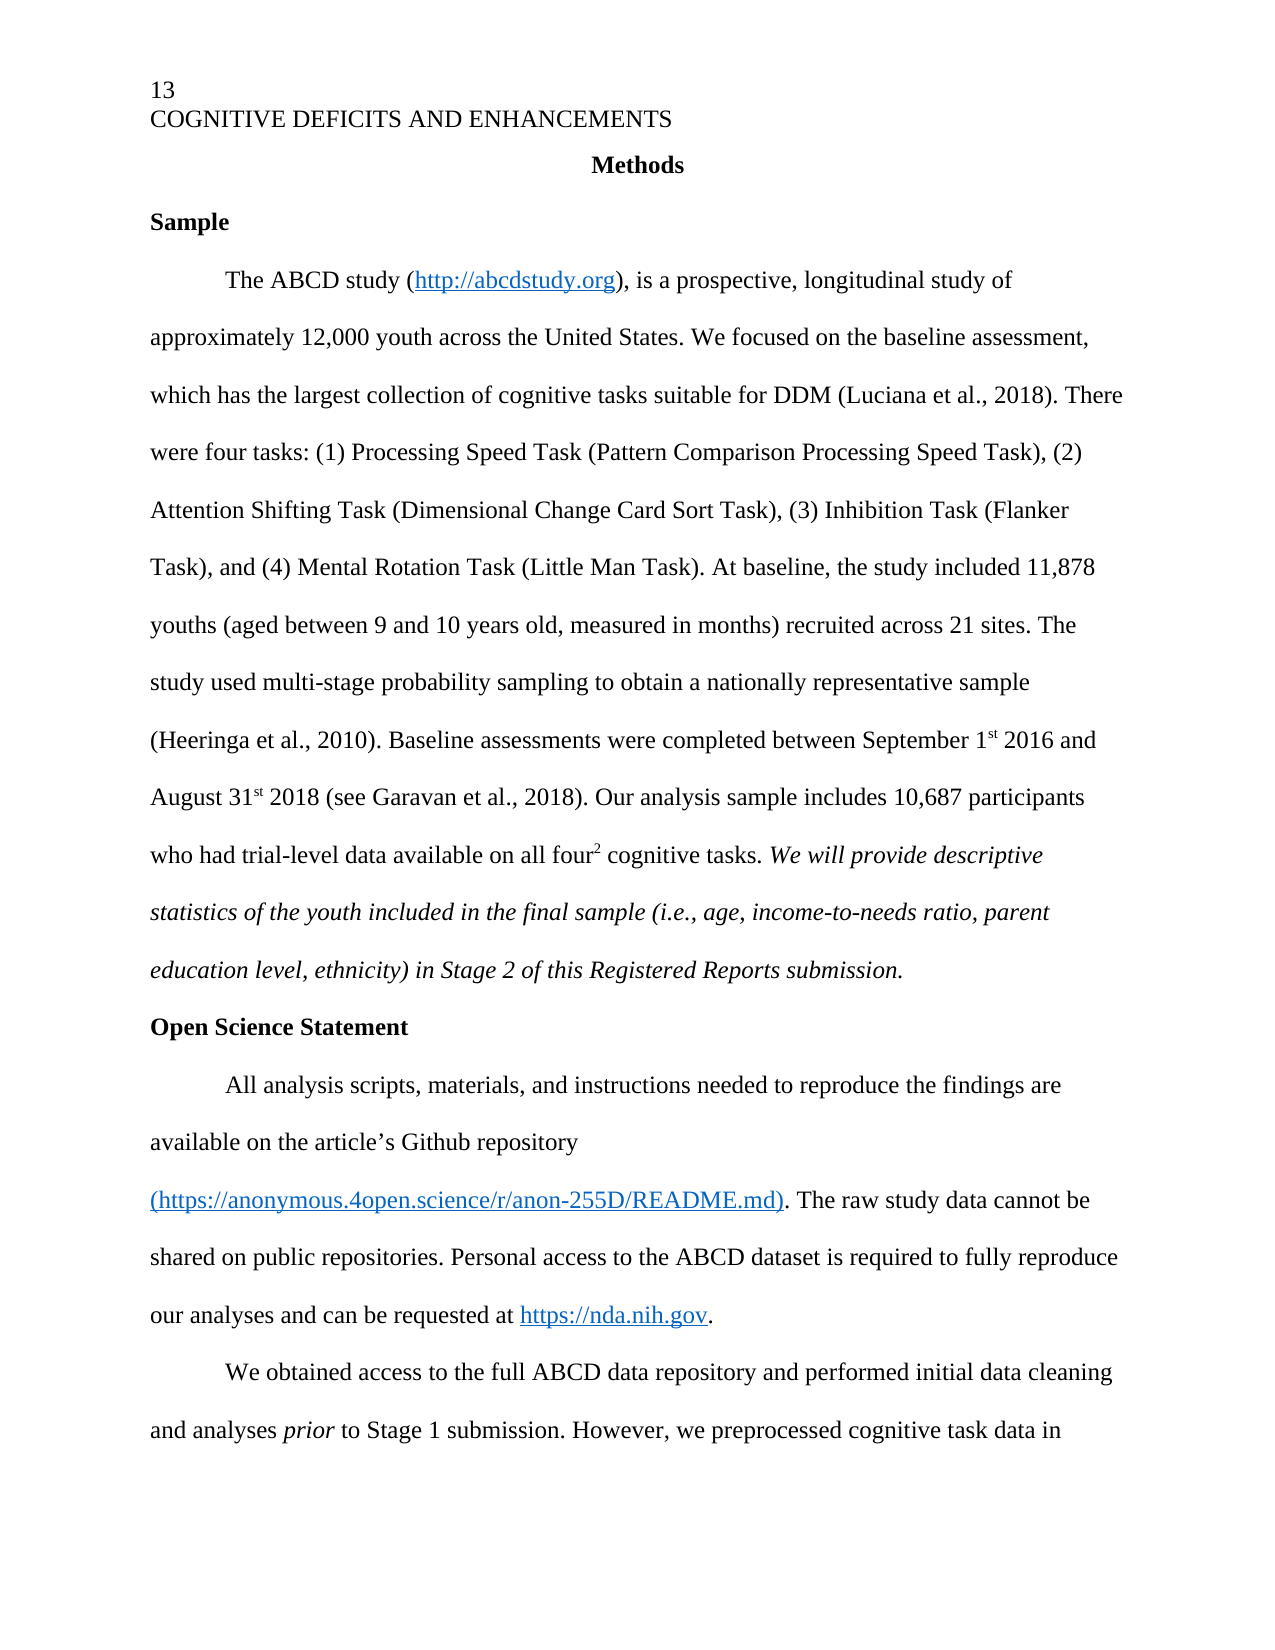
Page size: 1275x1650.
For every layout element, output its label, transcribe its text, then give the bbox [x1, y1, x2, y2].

text The ABCD study (http://abcdstudy.org), is a prospective, longitudinal study of approximately 12,000 youth across the United States. We focused on the baseline assessment, which has the largest collection of cognitive tasks suitable for DDM (Luciana et al., 2018). There were four tasks: (1) Processing Speed Task (Pattern Comparison Processing Speed Task), (2) Attention Shifting Task (Dimensional Change Card Sort Task), (3) Inhibition Task (Flanker Task), and (4) Mental Rotation Task (Little Man Task). At baseline, the study included 11,878 youths (aged between 9 and 10 years old, measured in months) recruited across 21 sites. The study used multi-stage probability sampling to obtain a nationally representative sample (Heeringa et al., 2010). Baseline assessments were completed between September 1st 2016 and August 31st 2018 (see Garavan et al., 2018). Our analysis sample includes 10,687 participants who had trial-level data available on all four2 cognitive tasks. We will provide descriptive statistics of the youth included in the final sample (i.e., age, income-to-needs ratio, parent education level, ethnicity) in Stage 2 of this Registered Reports submission. [150, 265, 1125, 984]
subtitle Sample [150, 207, 1125, 236]
subtitle Methods [150, 150, 1125, 179]
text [150, 1357, 1125, 1444]
subtitle Open Science Statement [150, 1012, 1125, 1041]
text All analysis scripts, materials, and instructions needed to reproduce the findings are available on the article’s Github repository (https://anonymous.4open.science/r/anon-255D/README.md). The raw study data cannot be shared on public repositories. Personal access to the ABCD dataset is required to fully reproduce our analyses and can be requested at https://nda.nih.gov. [150, 1070, 1125, 1329]
